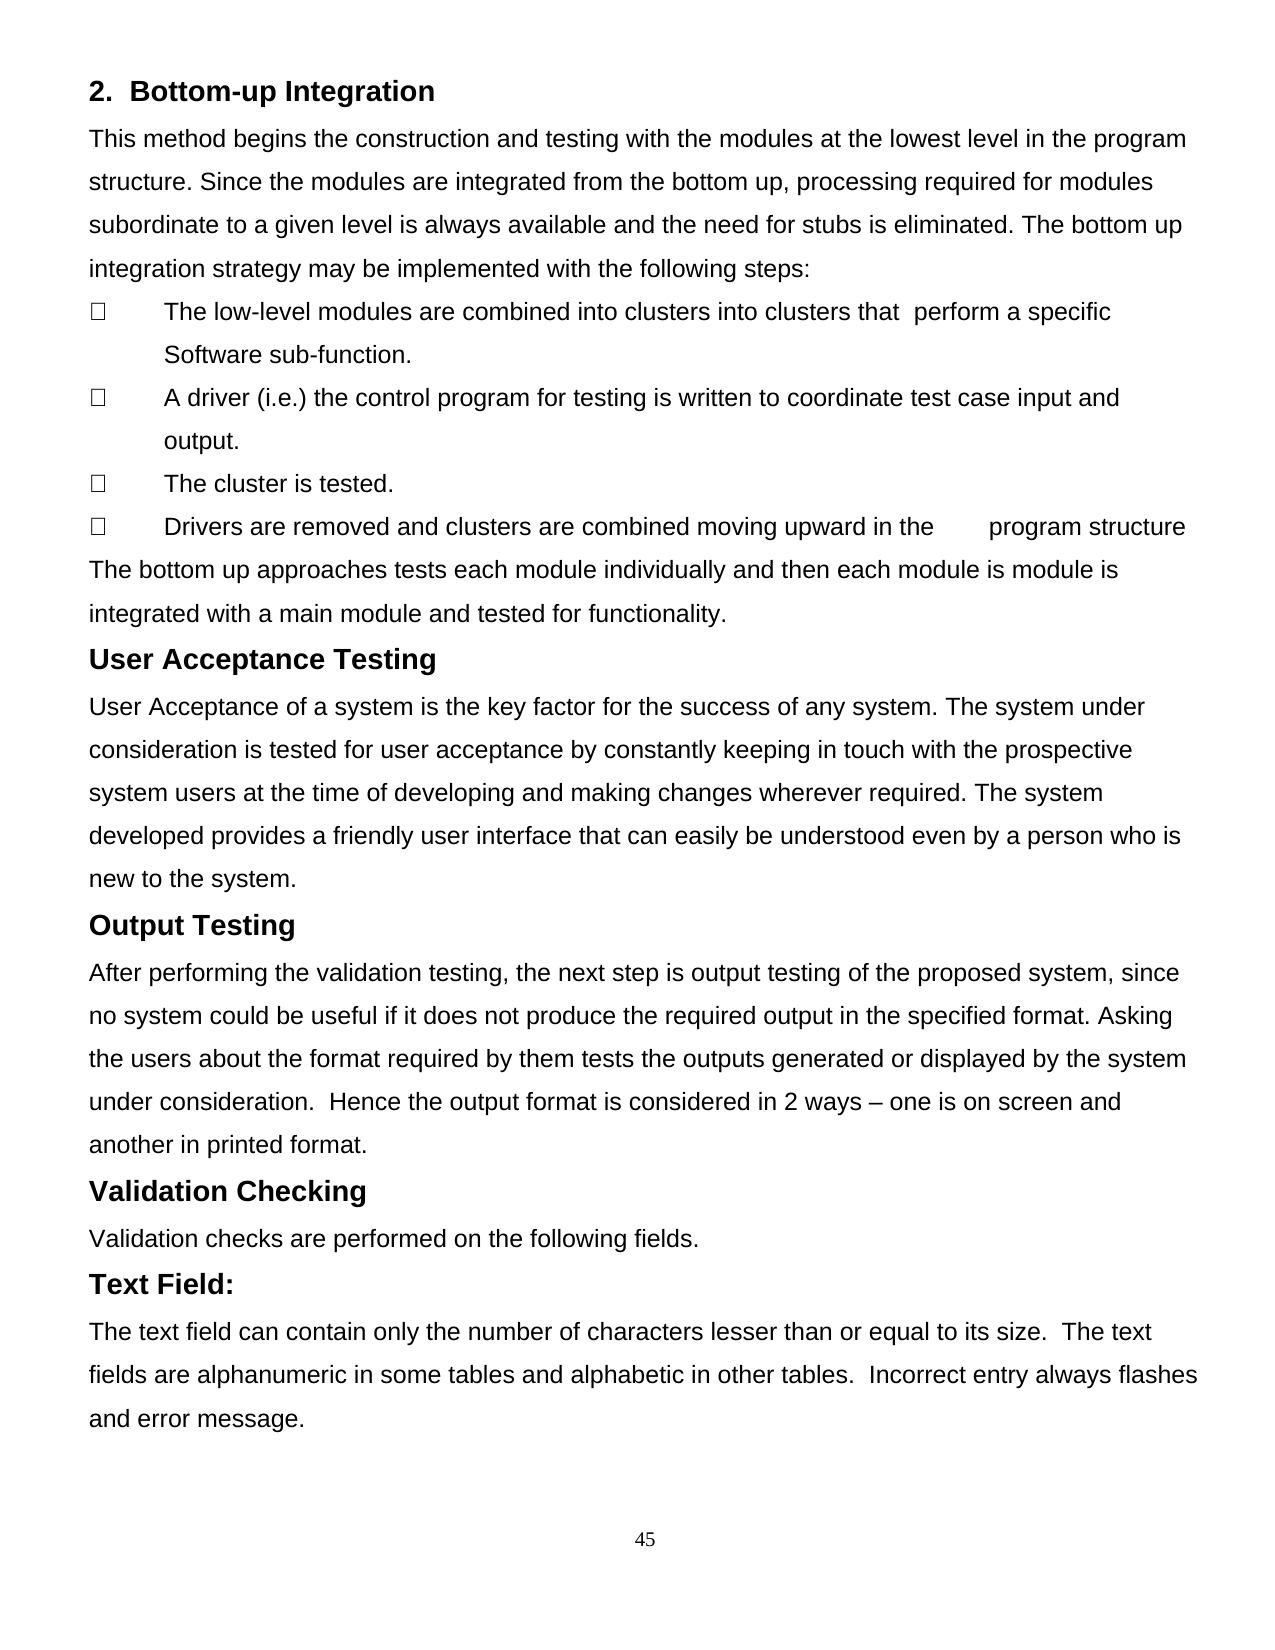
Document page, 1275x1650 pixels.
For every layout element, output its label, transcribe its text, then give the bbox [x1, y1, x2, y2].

text The text field can contain only the number of characters lesser than or equal to its size. The text fields are alphanumeric in some tables and alphabetic in other tables. Incorrect entry always flashes and error message. [89, 1317, 1201, 1432]
text 2. Bottom-up Integration [89, 74, 1201, 107]
text  The low-level modules are combined into clusters into clusters that perform a specific Software sub-function. [89, 297, 1201, 368]
text  The cluster is tested. [89, 469, 1201, 498]
text Validation checks are performed on the following fields. [89, 1224, 1201, 1253]
text User Acceptance of a system is the key factor for the success of any system. The system under consideration is tested for user acceptance by constantly keeping in touch with the prospective system users at the time of developing and making changes wherever required. The system developed provides a friendly user interface that can easily be understood even by a person who is new to the system. [89, 692, 1201, 893]
text  A driver (i.e.) the control program for testing is written to coordinate test case input and output. [89, 383, 1201, 455]
text After performing the validation testing, the next step is output testing of the proposed system, since no system could be useful if it does not produce the required output in the specified format. Asking the users about the format required by them tests the outputs generated or displayed by the system under consideration. Hence the output format is considered in 2 ways – one is on screen and another in printed format. [89, 958, 1201, 1159]
text The bottom up approaches tests each module individually and then each module is module is integrated with a main module and tested for functionality. [89, 555, 1201, 627]
text Text Field: [89, 1267, 1201, 1301]
text Validation Checking [89, 1173, 1201, 1207]
text This method begins the construction and testing with the modules at the lowest level in the program structure. Since the modules are integrated from the bottom up, processing required for modules subordinate to a given level is always available and the need for stubs is eliminated. The bottom up integration strategy may be implemented with the following steps: [89, 124, 1201, 282]
text  Drivers are removed and clusters are combined moving upward in the program structure [89, 512, 1201, 541]
text User Acceptance Testing [89, 642, 1201, 675]
text Output Testing [89, 908, 1201, 941]
